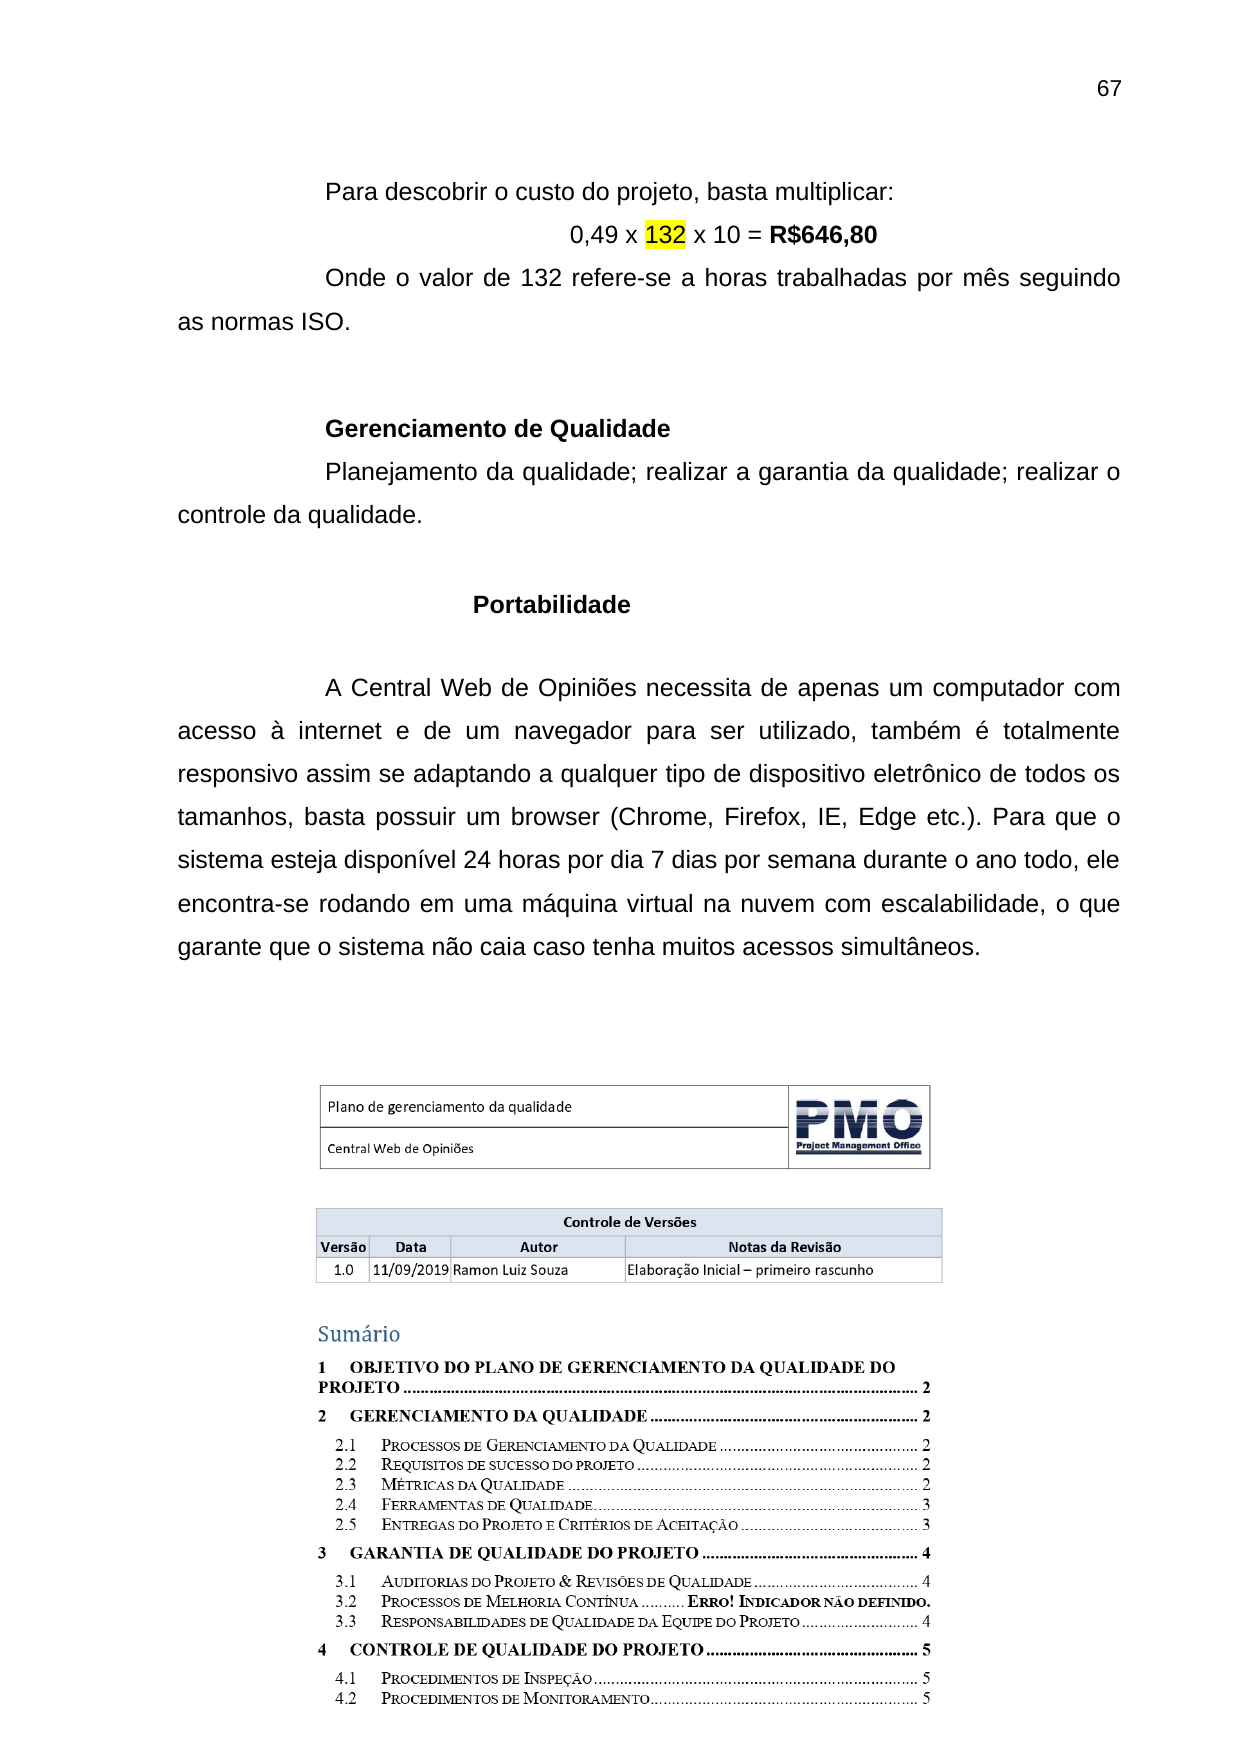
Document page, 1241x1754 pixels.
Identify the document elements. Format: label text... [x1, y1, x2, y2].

picture [195, 1034, 1053, 1754]
list A Central Web de Opiniões necessita de apenas um computador com acesso à internet e de um navegador para ser utilizado, também é totalmente responsivo assim se adaptando a qualquer tipo de dispositivo eletrônico de todos os tamanhos, basta possuir um browser (Chrome, Firefox, IE, Edge etc.). Para que o sistema esteja disponível 24 horas por dia 7 dias por semana durante o ano todo, ele encontra-se rodando em uma máquina virtual na nuvem com escalabilidade, o que garante que o sistema não caia caso tenha muitos acessos simultâneos. [177, 673, 1122, 960]
text Para descobrir o custo do projeto, basta multiplicar: [177, 177, 1122, 206]
text Onde o valor de 132 refere-se a horas trabalhadas por mês seguindo as normas ISO. [177, 263, 1122, 335]
text 0,49 x 132 x 10 = R$646,80 [686, 220, 1122, 249]
list Gerenciamento de Qualidade [177, 414, 1122, 442]
text 0,49 x 132 x 10 = R$646,80 [177, 220, 645, 249]
list Planejamento da qualidade; realizar a garantia da qualidade; realizar o controle da qualidade. [177, 457, 1122, 529]
subtitle Portabilidade [325, 590, 1122, 619]
